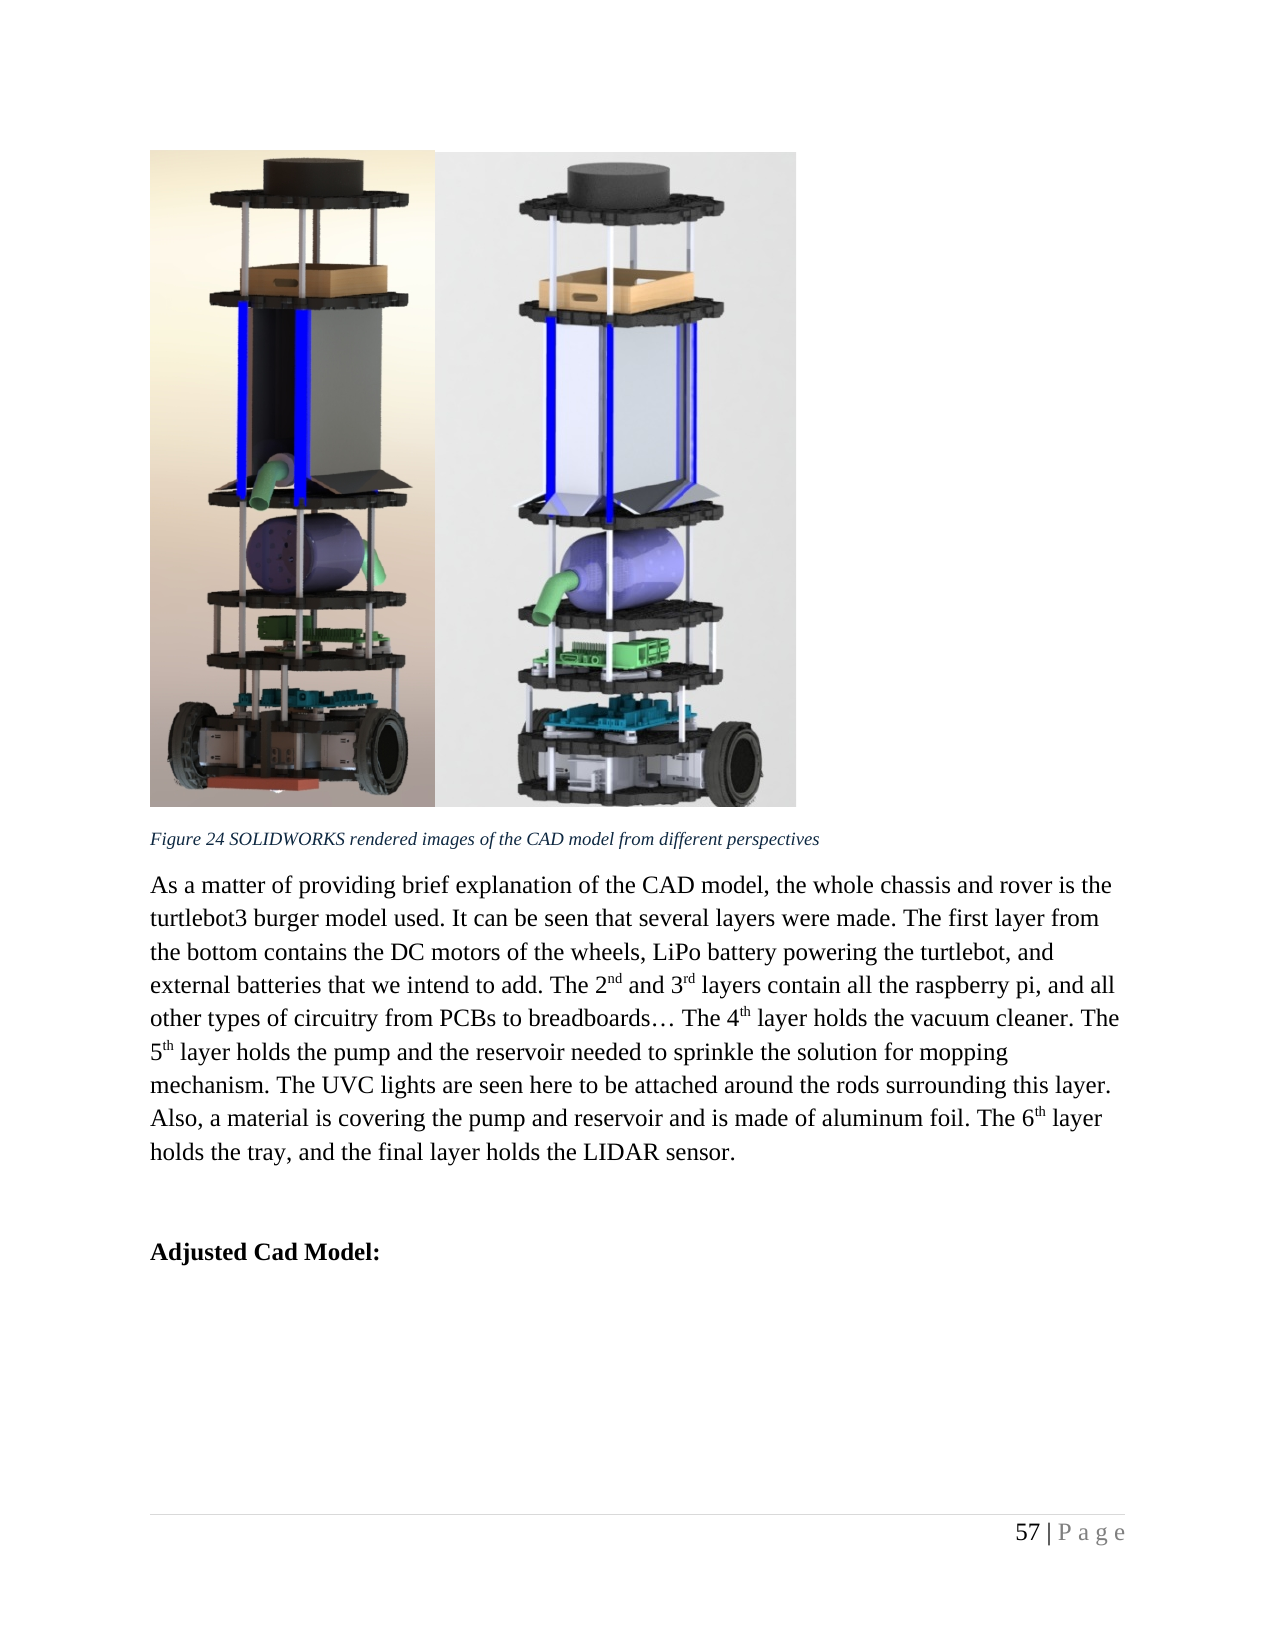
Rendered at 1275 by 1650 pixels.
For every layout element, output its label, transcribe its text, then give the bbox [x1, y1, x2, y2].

text Adjusted Cad Model: [150, 1237, 1125, 1265]
text As a matter of providing brief explanation of the CAD model, the whole chassis and rover is the turtlebot3 burger model used. It can be seen that several layers were made. The first layer from the bottom contains the DC motors of the wheels, LiPo battery powering the turtlebot, and external batteries that we intend to add. The 2nd and 3rd layers contain all the raspberry pi, and all other types of circuitry from PCBs to breadboards… The 4th layer holds the vacuum cleaner. The 5th layer holds the pump and the reservoir needed to sprinkle the solution for mopping mechanism. The UVC lights are seen here to be attached around the rods surrounding this layer. Also, a material is covering the pump and reservoir and is made of aluminum foil. The 6th layer holds the tray, and the final layer holds the LIDAR sensor. [150, 870, 1125, 1165]
picture [150, 150, 797, 807]
